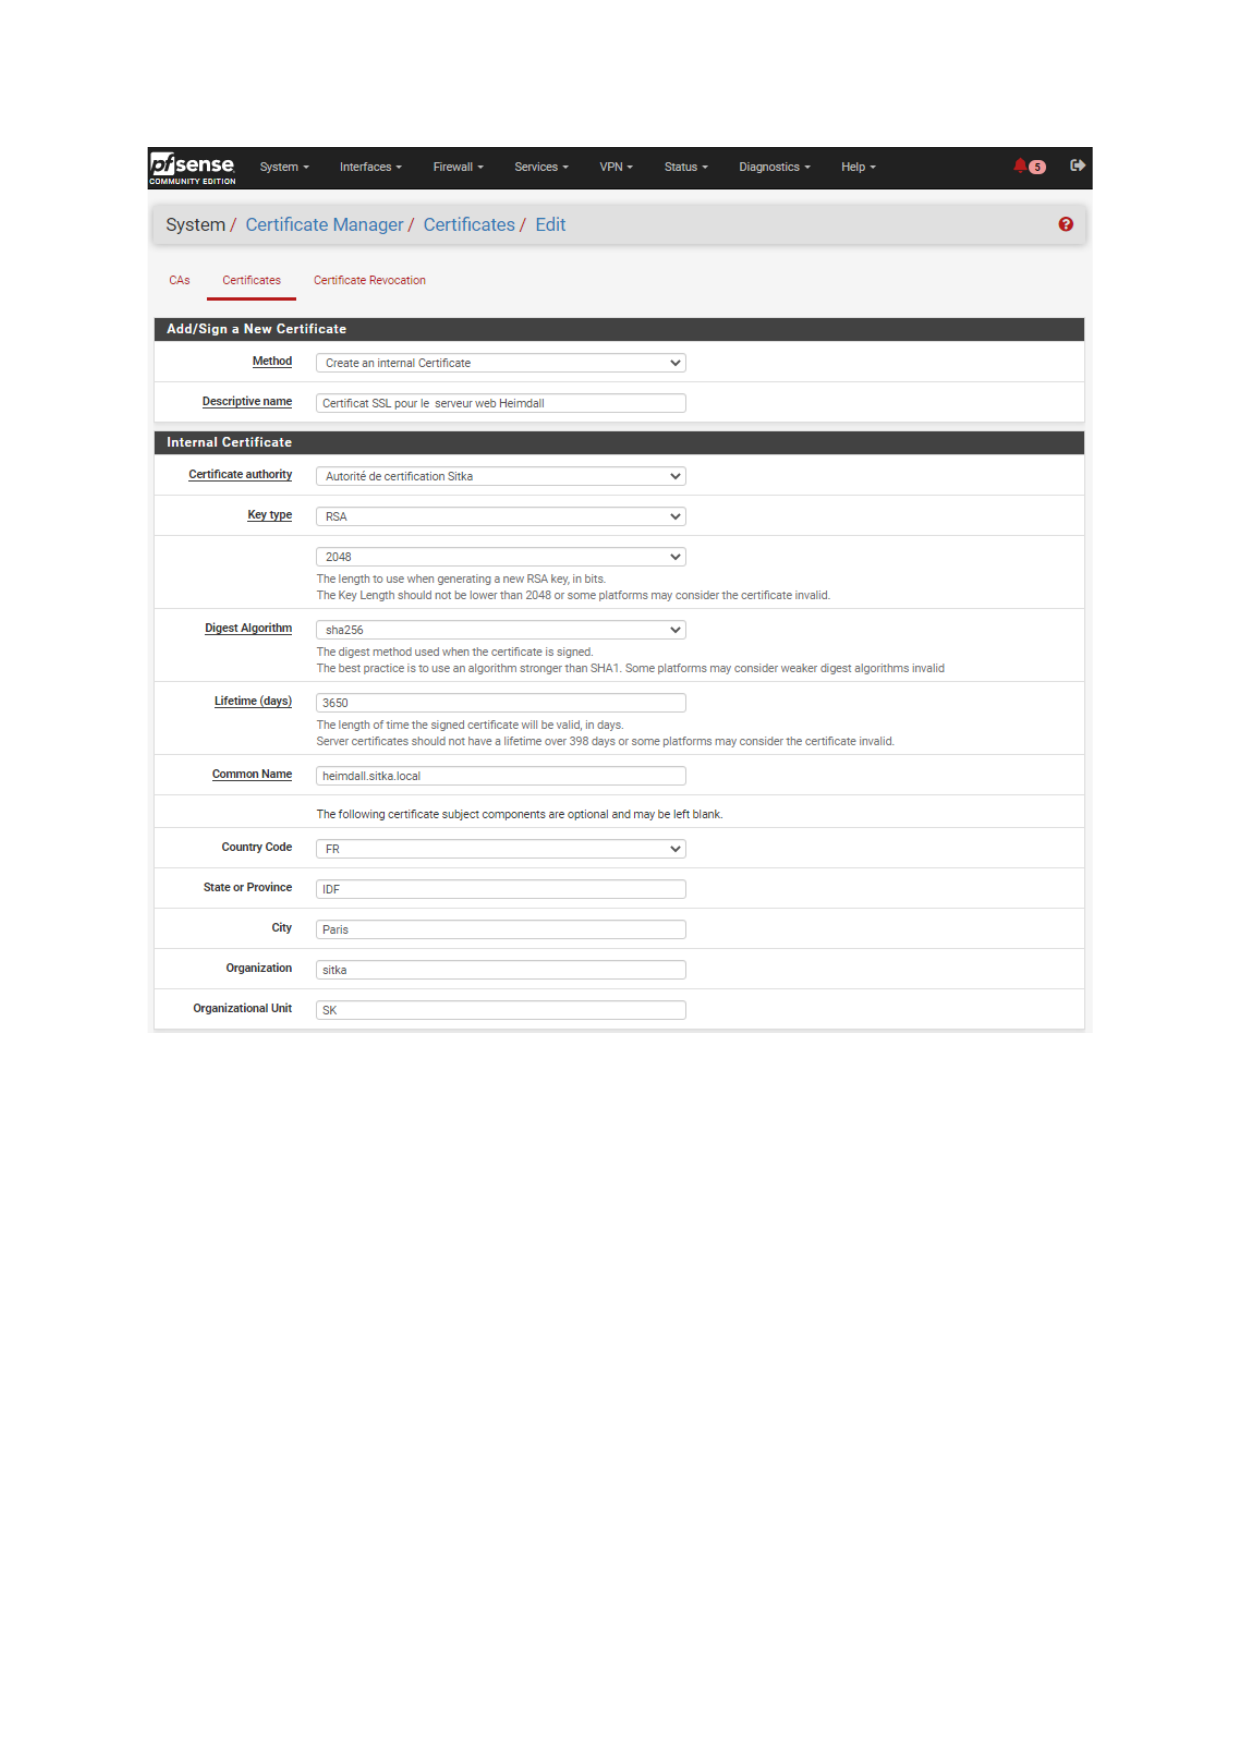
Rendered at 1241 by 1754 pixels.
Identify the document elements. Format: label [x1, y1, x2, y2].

picture [147, 147, 1093, 1033]
